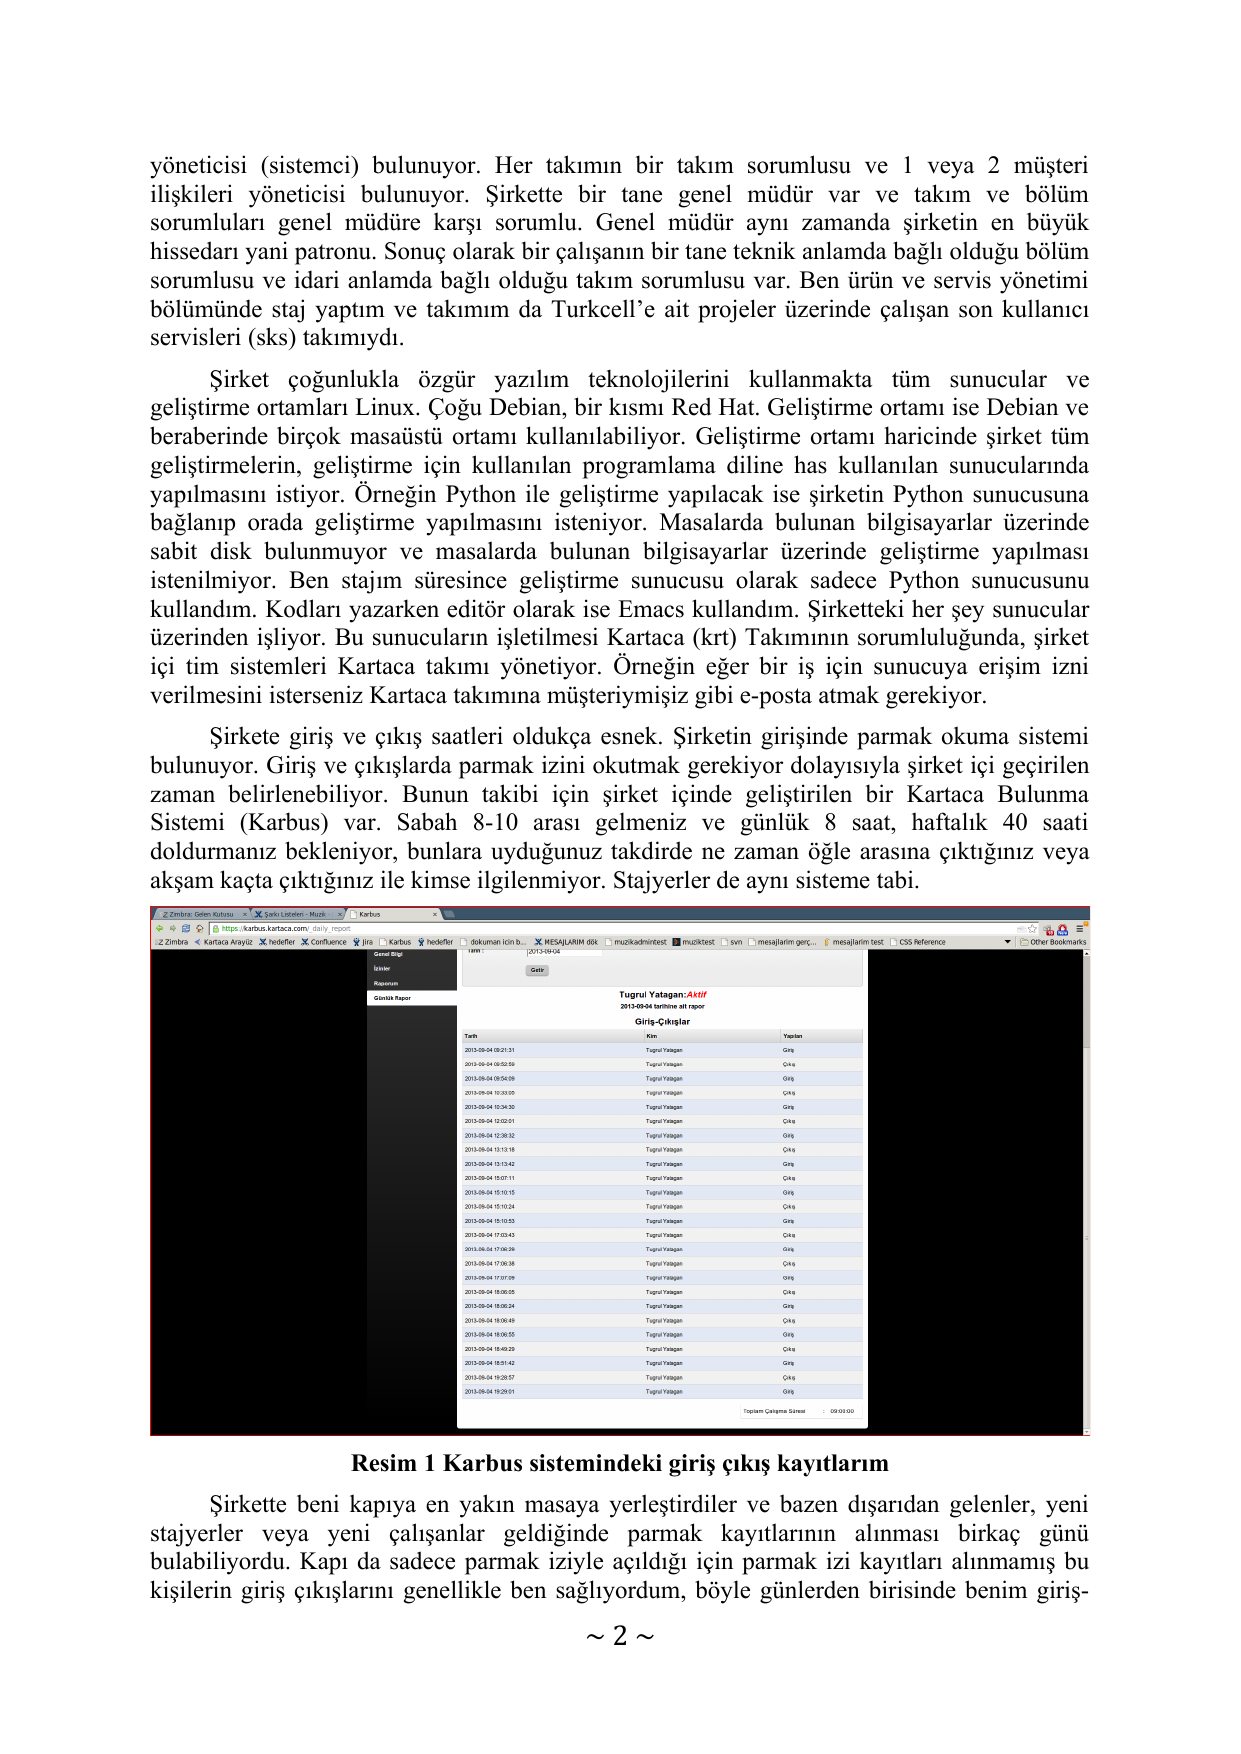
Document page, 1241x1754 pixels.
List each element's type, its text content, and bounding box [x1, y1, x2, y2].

text Resim 1 Karbus sistemindeki giriş çıkış kayıtlarım [150, 1448, 1090, 1476]
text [150, 150, 1090, 351]
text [150, 1489, 1090, 1604]
text Şirkete giriş ve çıkış saatleri oldukça esnek. Şirketin girişinde parmak okuma sistemi bulunuyor. Giriş ve çıkışlarda parmak izini okutmak gerekiyor dolayısıyla şirket içi geçirilen zaman belirlenebiliyor. Bunun takibi için şirket içinde geliştirilen bir Kartaca Bulunma Sistemi (Karbus) var. Sabah 8-10 arası gelmeniz ve günlük 8 saat, haftalık 40 saati doldurmanız bekleniyor, bunlara uyduğunuz takdirde ne zaman öğle arasına çıktığınız veya akşam kaçta çıktığınız ile kimse ilgilenmiyor. Stajyerler de aynı sisteme tabi. [150, 721, 1090, 894]
text Şirket çoğunlukla özgür yazılım teknolojilerini kullanmakta tüm sunucular ve geliştirme ortamları Linux. Çoğu Debian, bir kısmı Red Hat. Geliştirme ortamı ise Debian ve beraberinde birçok masaüstü ortamı kullanılabiliyor. Geliştirme ortamı haricinde şirket tüm geliştirmelerin, geliştirme için kullanılan programlama diline has kullanılan sunucularında yapılmasını istiyor. Örneğin Python ile geliştirme yapılacak ise şirketin Python sunucusuna bağlanıp orada geliştirme yapılmasını isteniyor. Masalarda bulunan bilgisayarlar üzerinde sabit disk bulunmuyor ve masalarda bulunan bilgisayarlar üzerinde geliştirme yapılması istenilmiyor. Ben stajım süresince geliştirme sunucusu olarak sadece Python sunucusunu kullandım. Kodları yazarken editör olarak ise Emacs kullandım. Şirketteki her şey sunucular üzerinden işliyor. Bu sunucuların işletilmesi Kartaca (krt) Takımının sorumluluğunda, şirket içi tim sistemleri Kartaca takımı yönetiyor. Örneğin eğer bir iş için sunucuya erişim izni verilmesini isterseniz Kartaca takımına müşteriymişiz gibi e-posta atmak gerekiyor. [150, 364, 1090, 709]
picture [150, 906, 1091, 1436]
